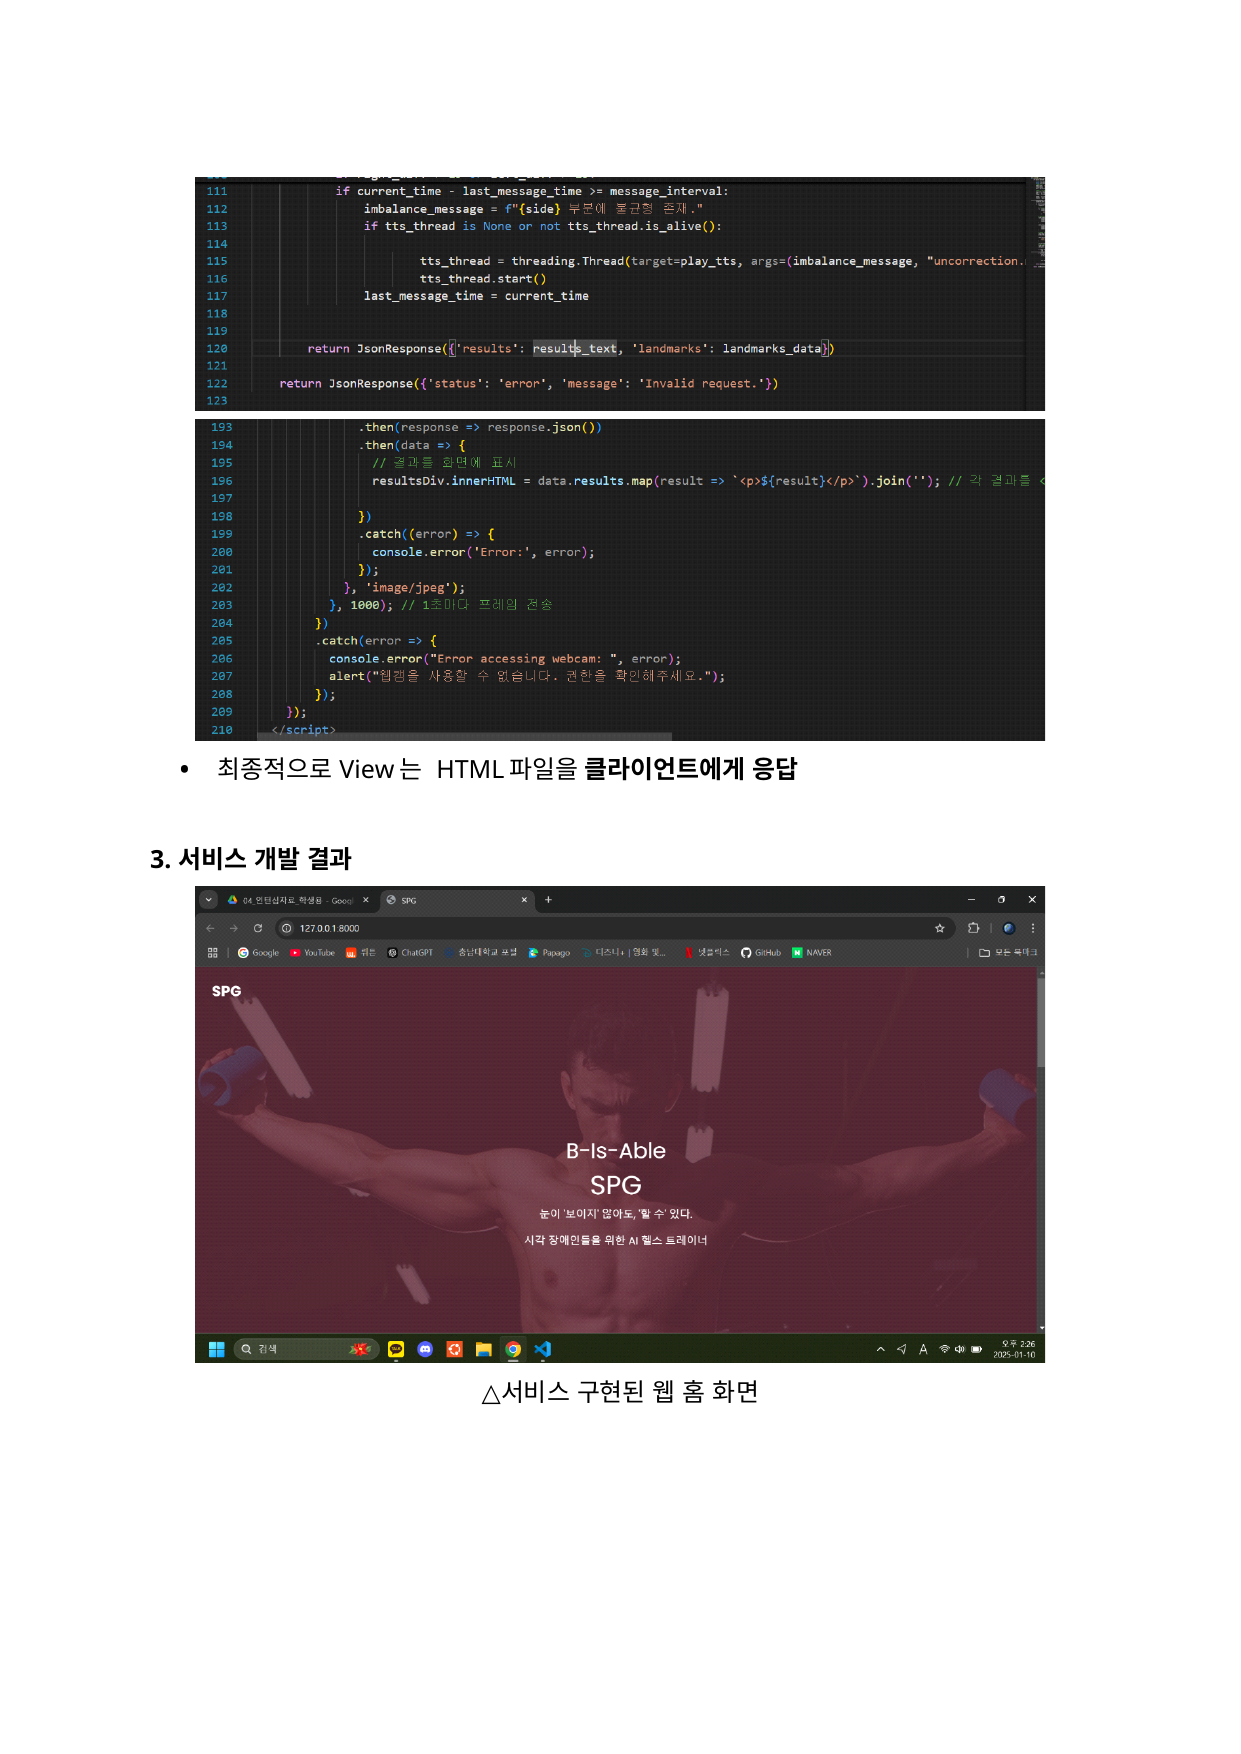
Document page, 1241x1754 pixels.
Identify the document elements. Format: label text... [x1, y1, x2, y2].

picture [195, 886, 1046, 1363]
text 3. 서비스 개발 결과 [150, 840, 1090, 876]
picture [195, 177, 1046, 411]
picture [195, 419, 1046, 741]
text △서비스 구현된 웹 홈 화면 [150, 1372, 1090, 1408]
list 최종적으로 View는 HTML파일을 클라이언트에게 응답 [179, 749, 1090, 785]
